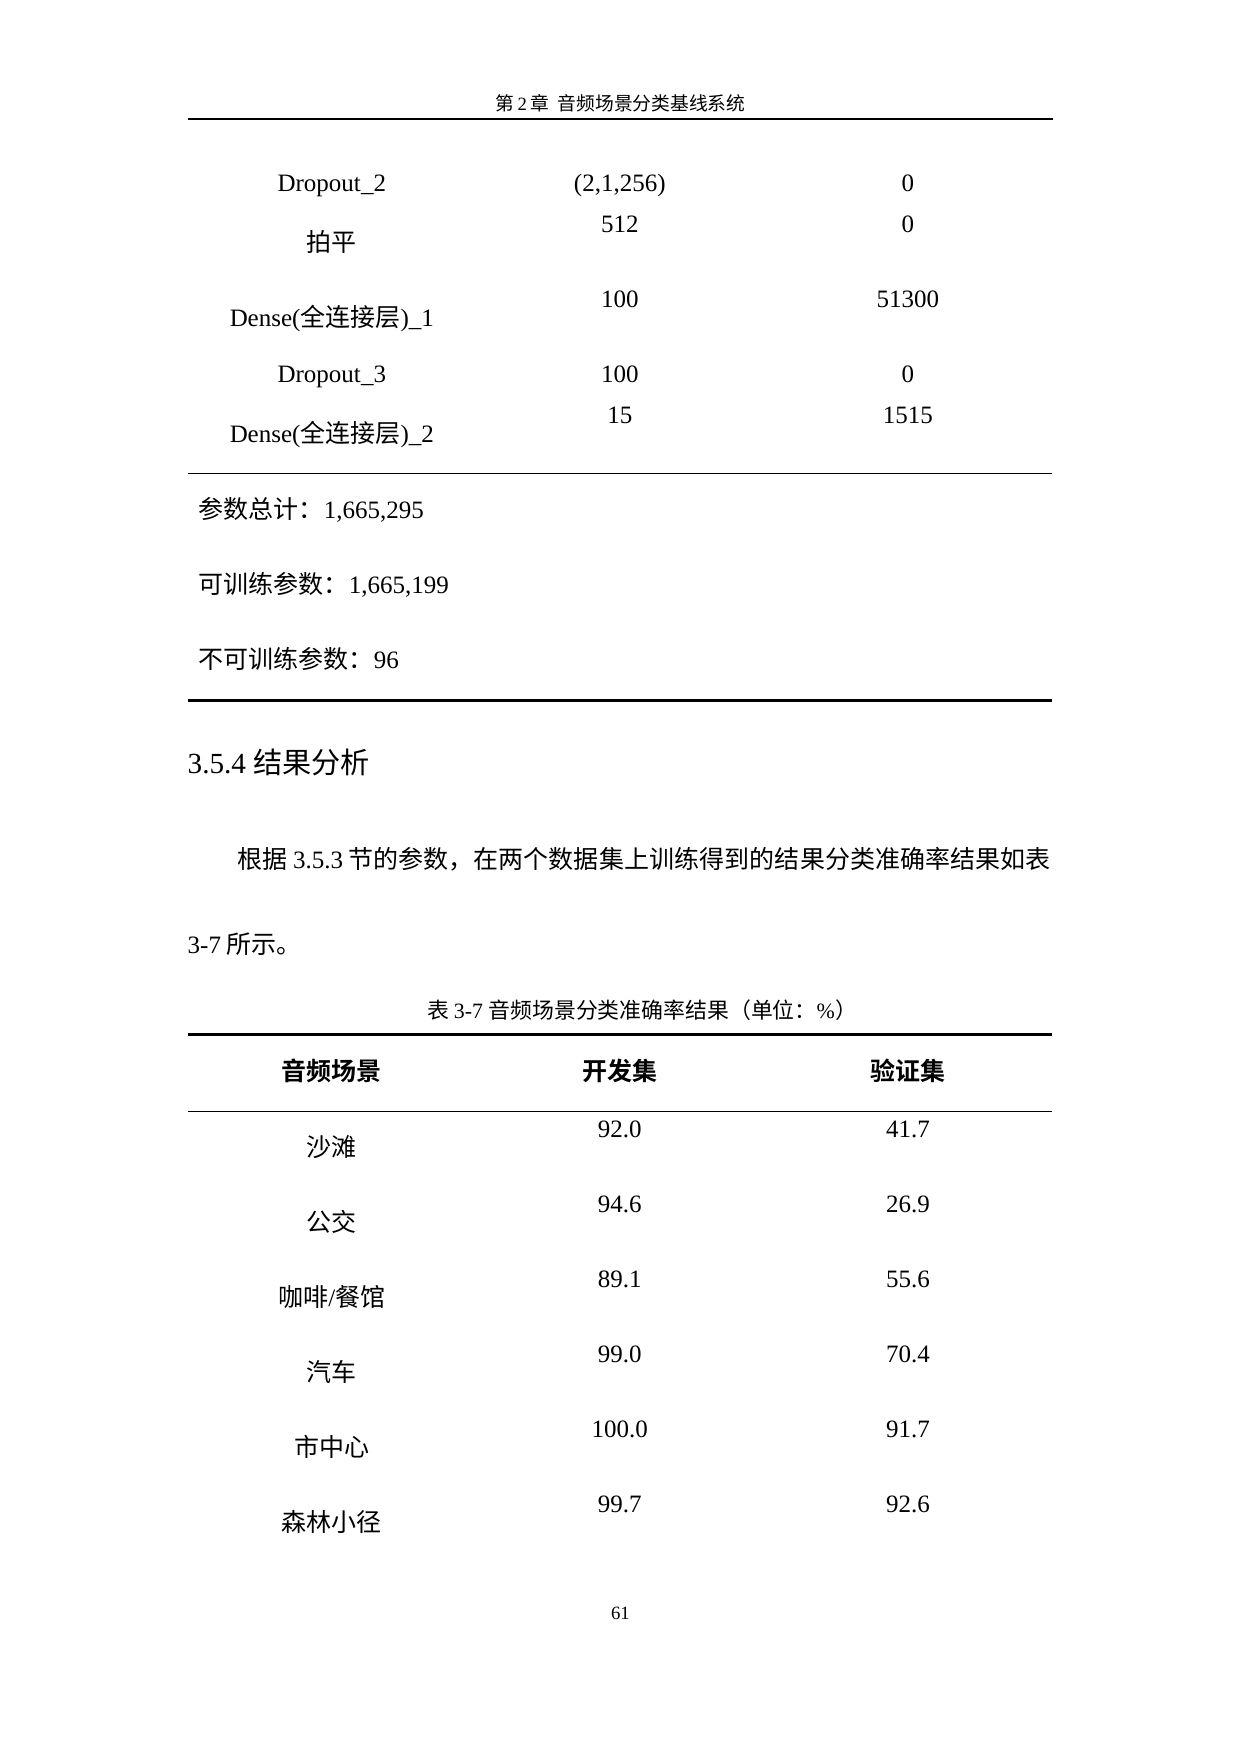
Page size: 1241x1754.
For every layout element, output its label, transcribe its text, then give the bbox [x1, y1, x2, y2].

table_cell 99.0 [476, 1337, 763, 1412]
subtitle 表3-7 音频场景分类准确率结果（单位：%） [187, 992, 1053, 1026]
table_cell 512 [476, 207, 763, 282]
table_cell 公交 [188, 1187, 476, 1262]
table_cell 市中心 [188, 1412, 476, 1487]
table_cell 94.6 [476, 1187, 763, 1262]
table_header 音频场景 [188, 1036, 476, 1111]
table_cell Dense(全连接层)_2 [188, 398, 476, 473]
text 根据3.5.3节的参数，在两个数据集上训练得到的结果分类准确率结果如表3-7所示。 [187, 824, 1053, 977]
table_cell 拍平 [188, 207, 476, 282]
table_cell 0 [764, 357, 1052, 398]
table_cell 森林小径 [188, 1487, 476, 1562]
table_cell 92.6 [764, 1487, 1052, 1562]
table_cell 92.0 [476, 1112, 763, 1187]
table_cell 1515 [764, 398, 1052, 473]
table_header 验证集 [764, 1036, 1052, 1111]
table_cell (2,1,256) [476, 166, 763, 207]
table_cell 咖啡/餐馆 [188, 1262, 476, 1337]
subtitle 3.5.4 结果分析 [187, 727, 1053, 795]
table_cell 0 [764, 207, 1052, 282]
table_cell 99.7 [476, 1487, 763, 1562]
table_cell 沙滩 [188, 1112, 476, 1187]
table_cell 70.4 [764, 1337, 1052, 1412]
table_cell Dropout_2 [188, 166, 476, 207]
table_cell 参数总计：1,665,295 [188, 474, 1052, 549]
table_cell 51300 [764, 282, 1052, 357]
table_cell 可训练参数：1,665,199 [188, 549, 1052, 624]
table_cell 26.9 [764, 1187, 1052, 1262]
table_cell 100 [476, 357, 763, 398]
table_cell 100 [476, 282, 763, 357]
table_cell 0 [764, 166, 1052, 207]
table_cell 89.1 [476, 1262, 763, 1337]
table_cell Dropout_3 [188, 357, 476, 398]
table_cell 100.0 [476, 1412, 763, 1487]
table_header 开发集 [476, 1036, 763, 1111]
table_cell 91.7 [764, 1412, 1052, 1487]
table_cell 不可训练参数：96 [188, 624, 1052, 699]
table_cell Dense(全连接层)_1 [188, 282, 476, 357]
table_cell 15 [476, 398, 763, 473]
table_cell 55.6 [764, 1262, 1052, 1337]
table_cell 41.7 [764, 1112, 1052, 1187]
table_cell 汽车 [188, 1337, 476, 1412]
